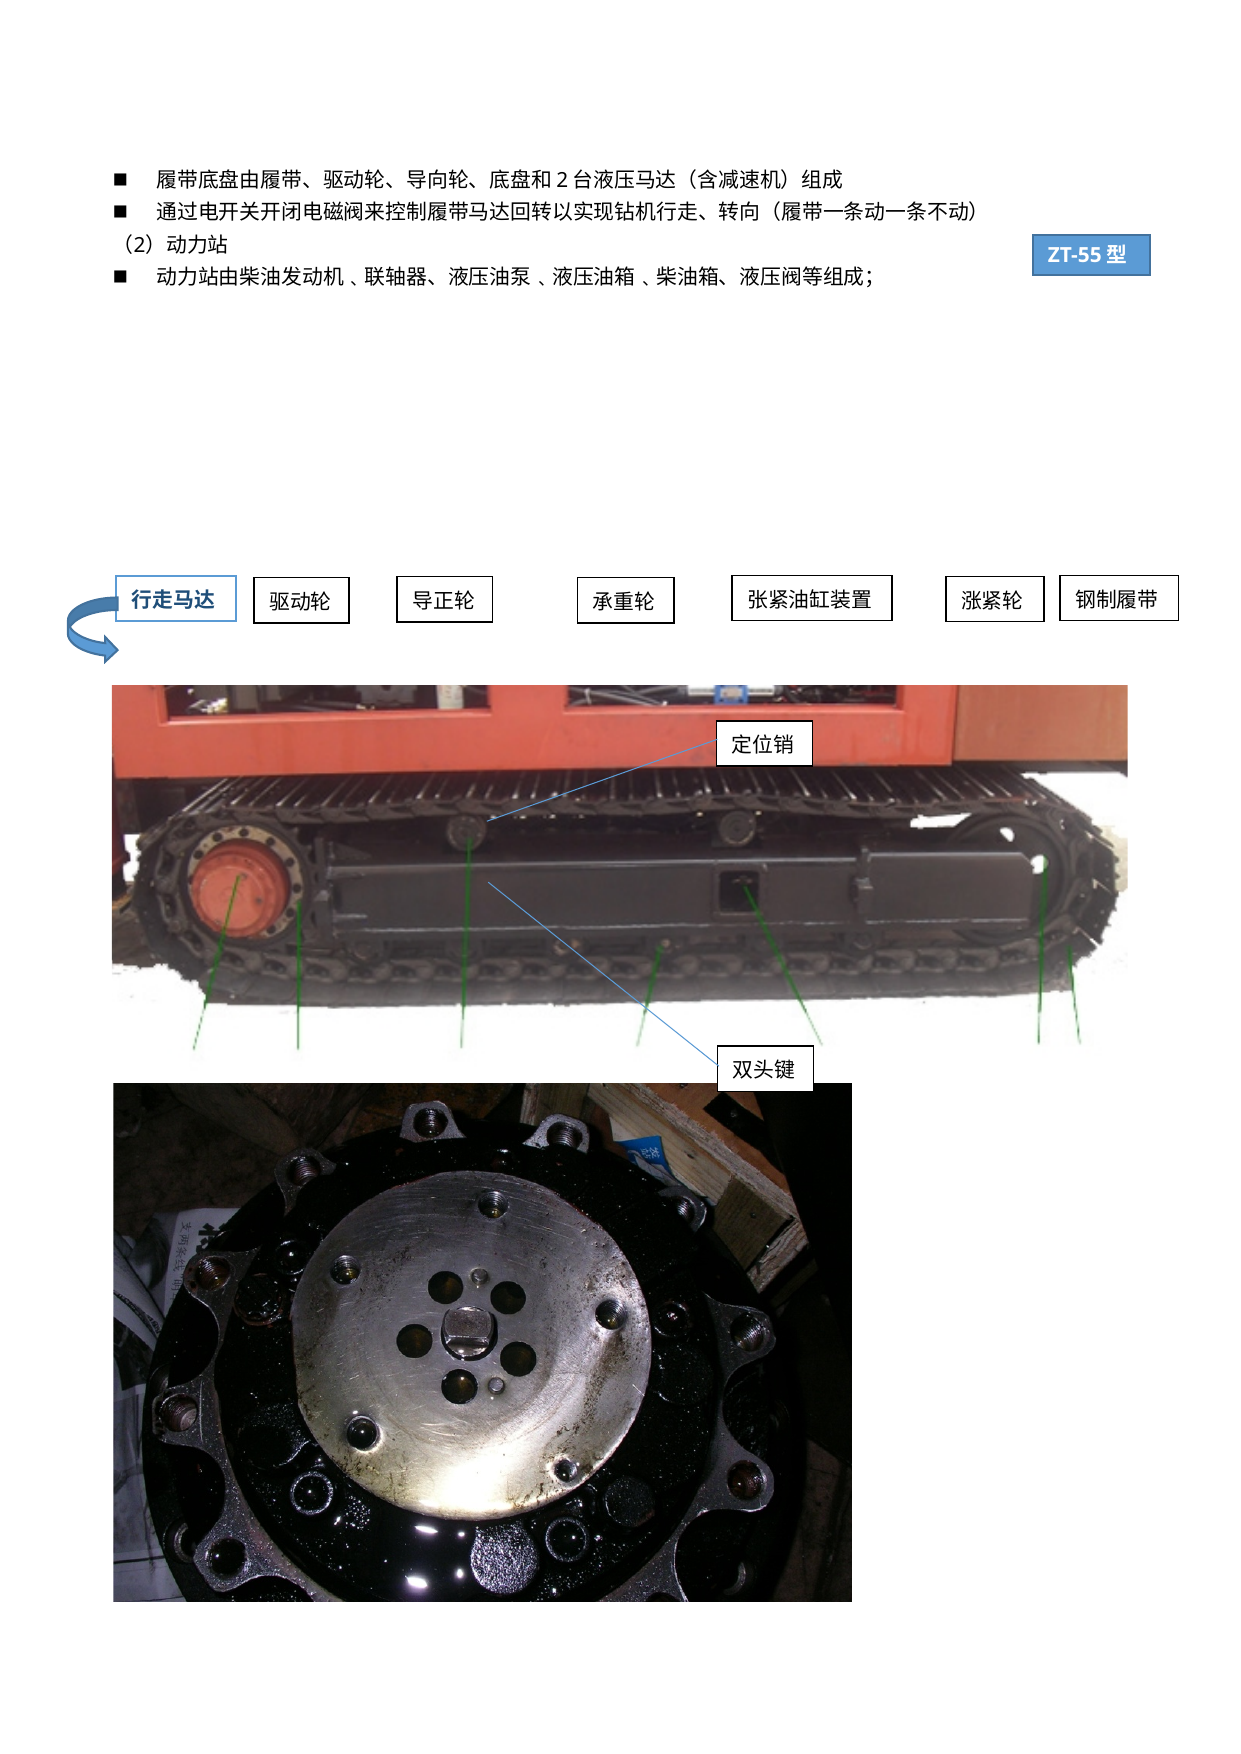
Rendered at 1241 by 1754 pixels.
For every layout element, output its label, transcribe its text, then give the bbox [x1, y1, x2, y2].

picture [111, 685, 1128, 1602]
text （2）动力站 [112, 227, 1128, 259]
list 通过电开关开闭电磁阀来控制履带马达回转以实现钻机行走、转向（履带一条动一条不动） [112, 194, 1128, 227]
list 履带底盘由履带、驱动轮、导向轮、底盘和2台液压马达（含减速机）组成 [112, 162, 1128, 194]
list 动力站由柴油发动机﹑联轴器、液压油泵﹑液压油箱﹑柴油箱、液压阀等组成； [112, 259, 1128, 292]
